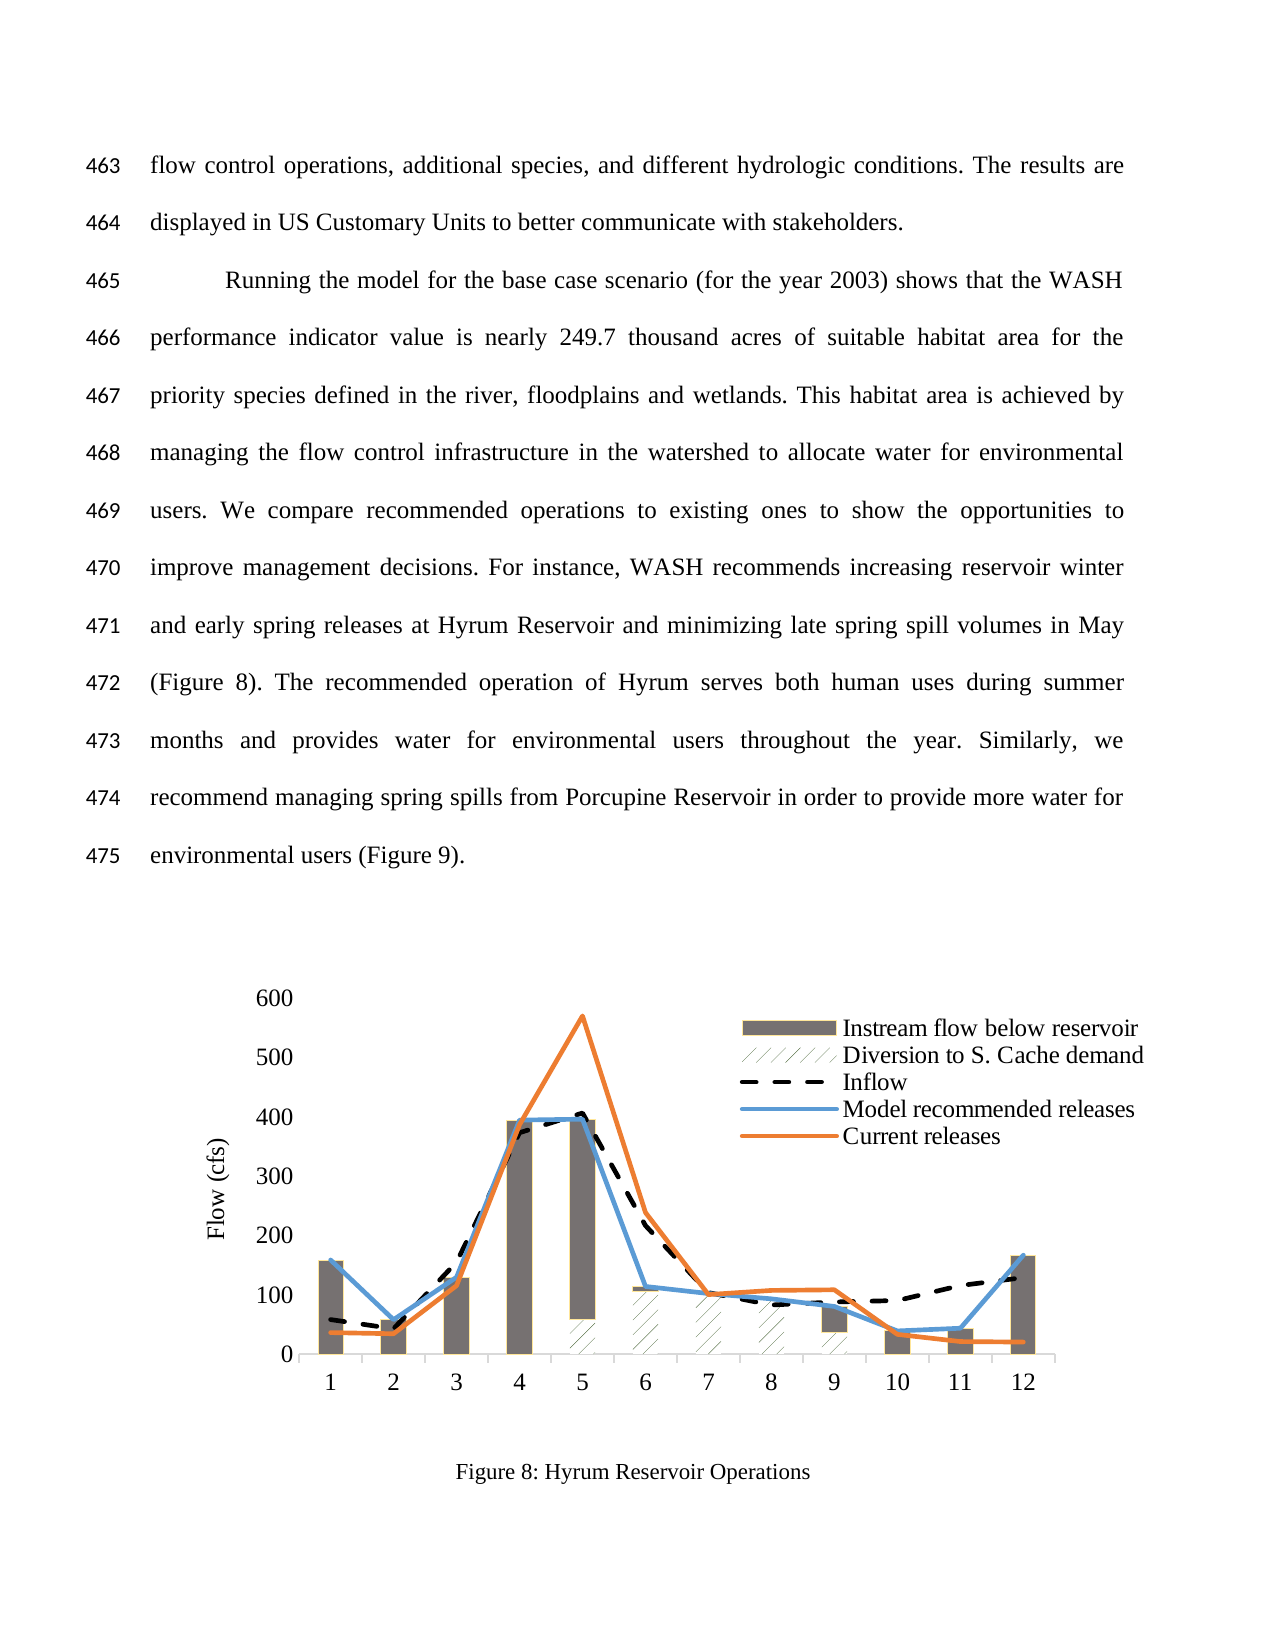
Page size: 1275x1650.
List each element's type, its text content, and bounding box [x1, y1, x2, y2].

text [150, 150, 1125, 236]
text Running the model for the base case scenario (for the year 2003) shows that the WASH performance indicator value is nearly 249.7 thousand acres of suitable habitat area for the priority species defined in the river, floodplains and wetlands. This habitat area is achieved by managing the flow control infrastructure in the watershed to allocate water for environmental users. We compare recommended operations to existing ones to show the opportunities to improve management decisions. For instance, WASH recommends increasing reservoir winter and early spring releases at Hyrum Reservoir and minimizing late spring spill volumes in May (Figure 8). The recommended operation of Hyrum serves both human uses during summer months and provides water for environmental users throughout the year. Similarly, we recommend managing spring spills from Porcupine Reservoir in order to provide more water for environmental users (Figure 9). [150, 265, 1125, 869]
